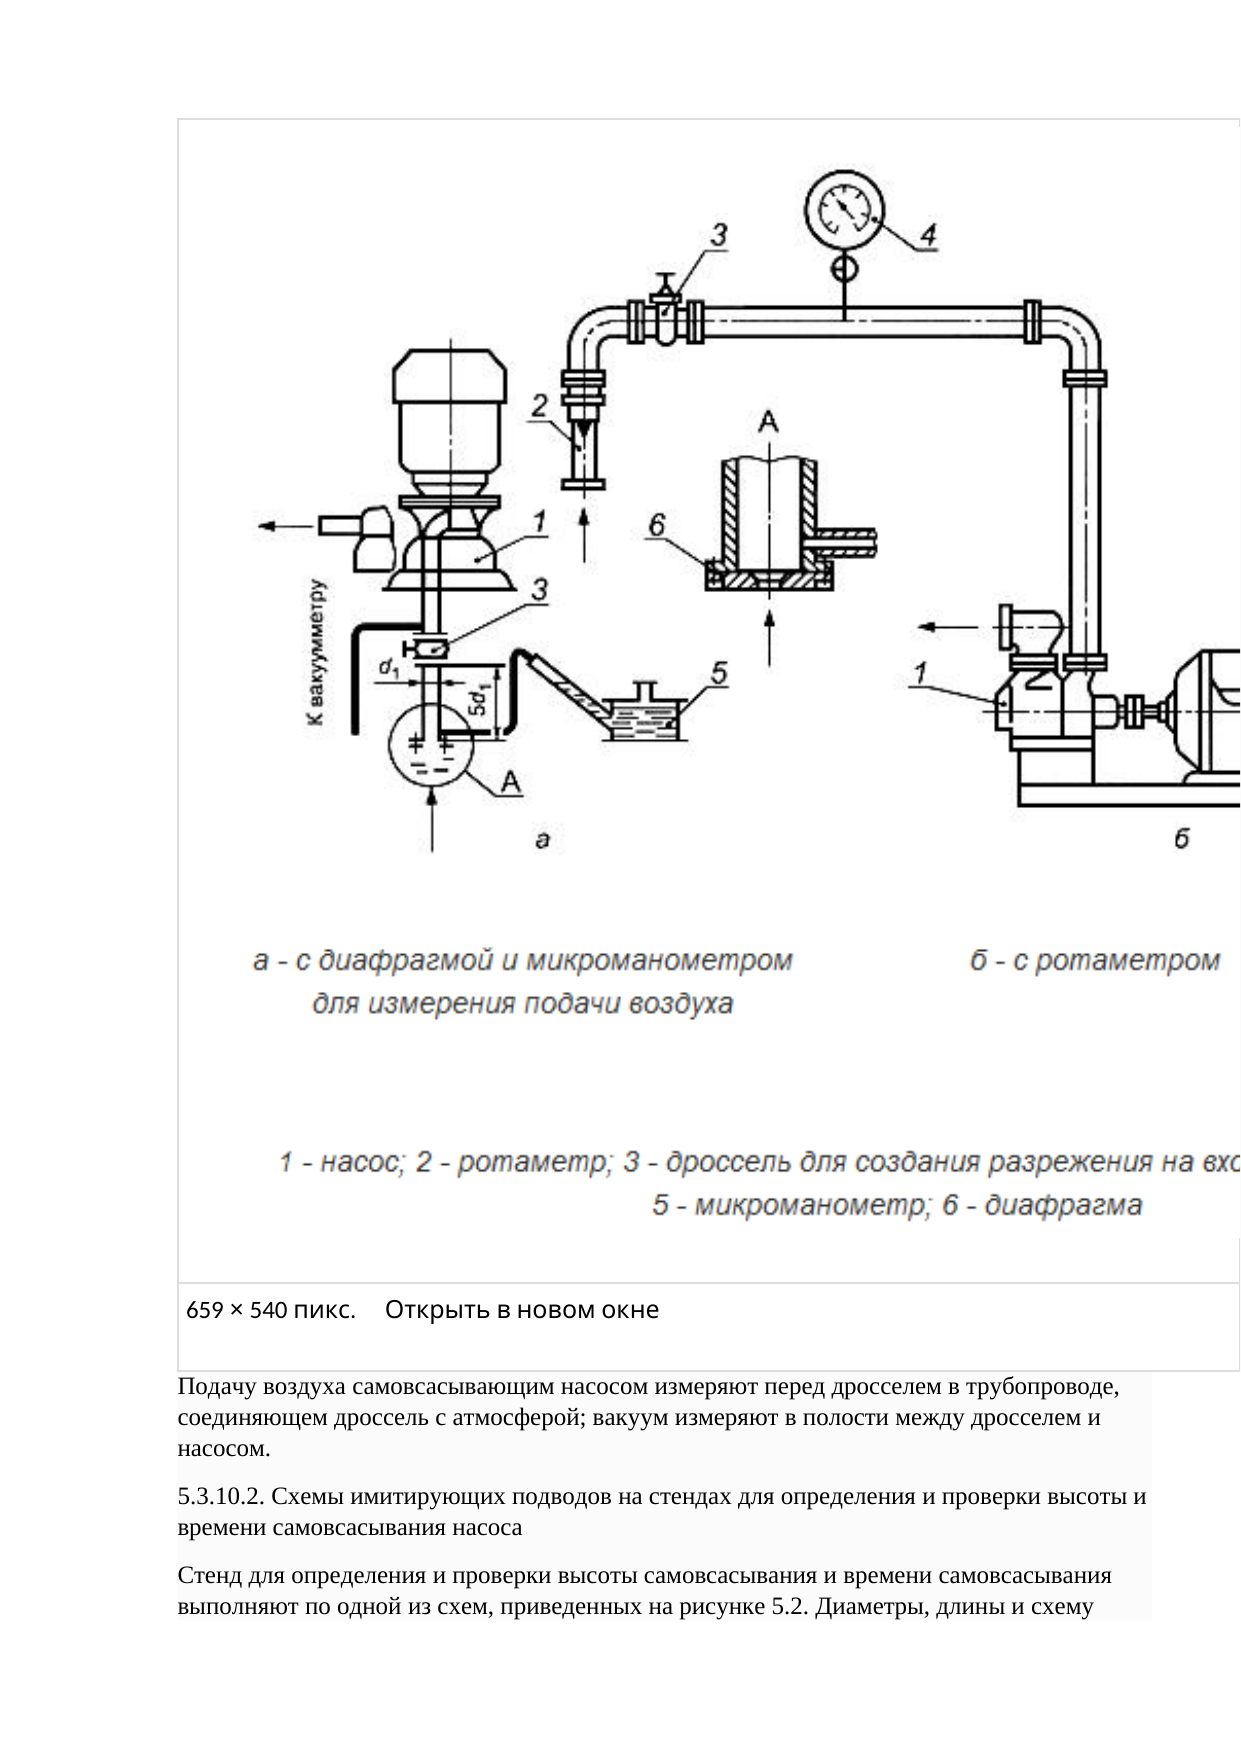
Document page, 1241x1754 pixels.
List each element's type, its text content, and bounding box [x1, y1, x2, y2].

table_header [179, 120, 1239, 1282]
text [177, 1560, 1152, 1620]
picture [185, 127, 1241, 1238]
text Подачу воздуха самовсасывающим насосом измеряют перед дросселем в трубопроводе, соединяющем дроссель с атмосферой; вакуум измеряют в полости между дросселем и насосом. [177, 1372, 1152, 1462]
text 5.3.10.2. Схемы имитирующих подводов на стендах для определения и проверки высоты и времени самовсасывания насоса [177, 1481, 1152, 1541]
table_cell 659 × 540 пикс. Открыть в новом окне [179, 1284, 1239, 1370]
